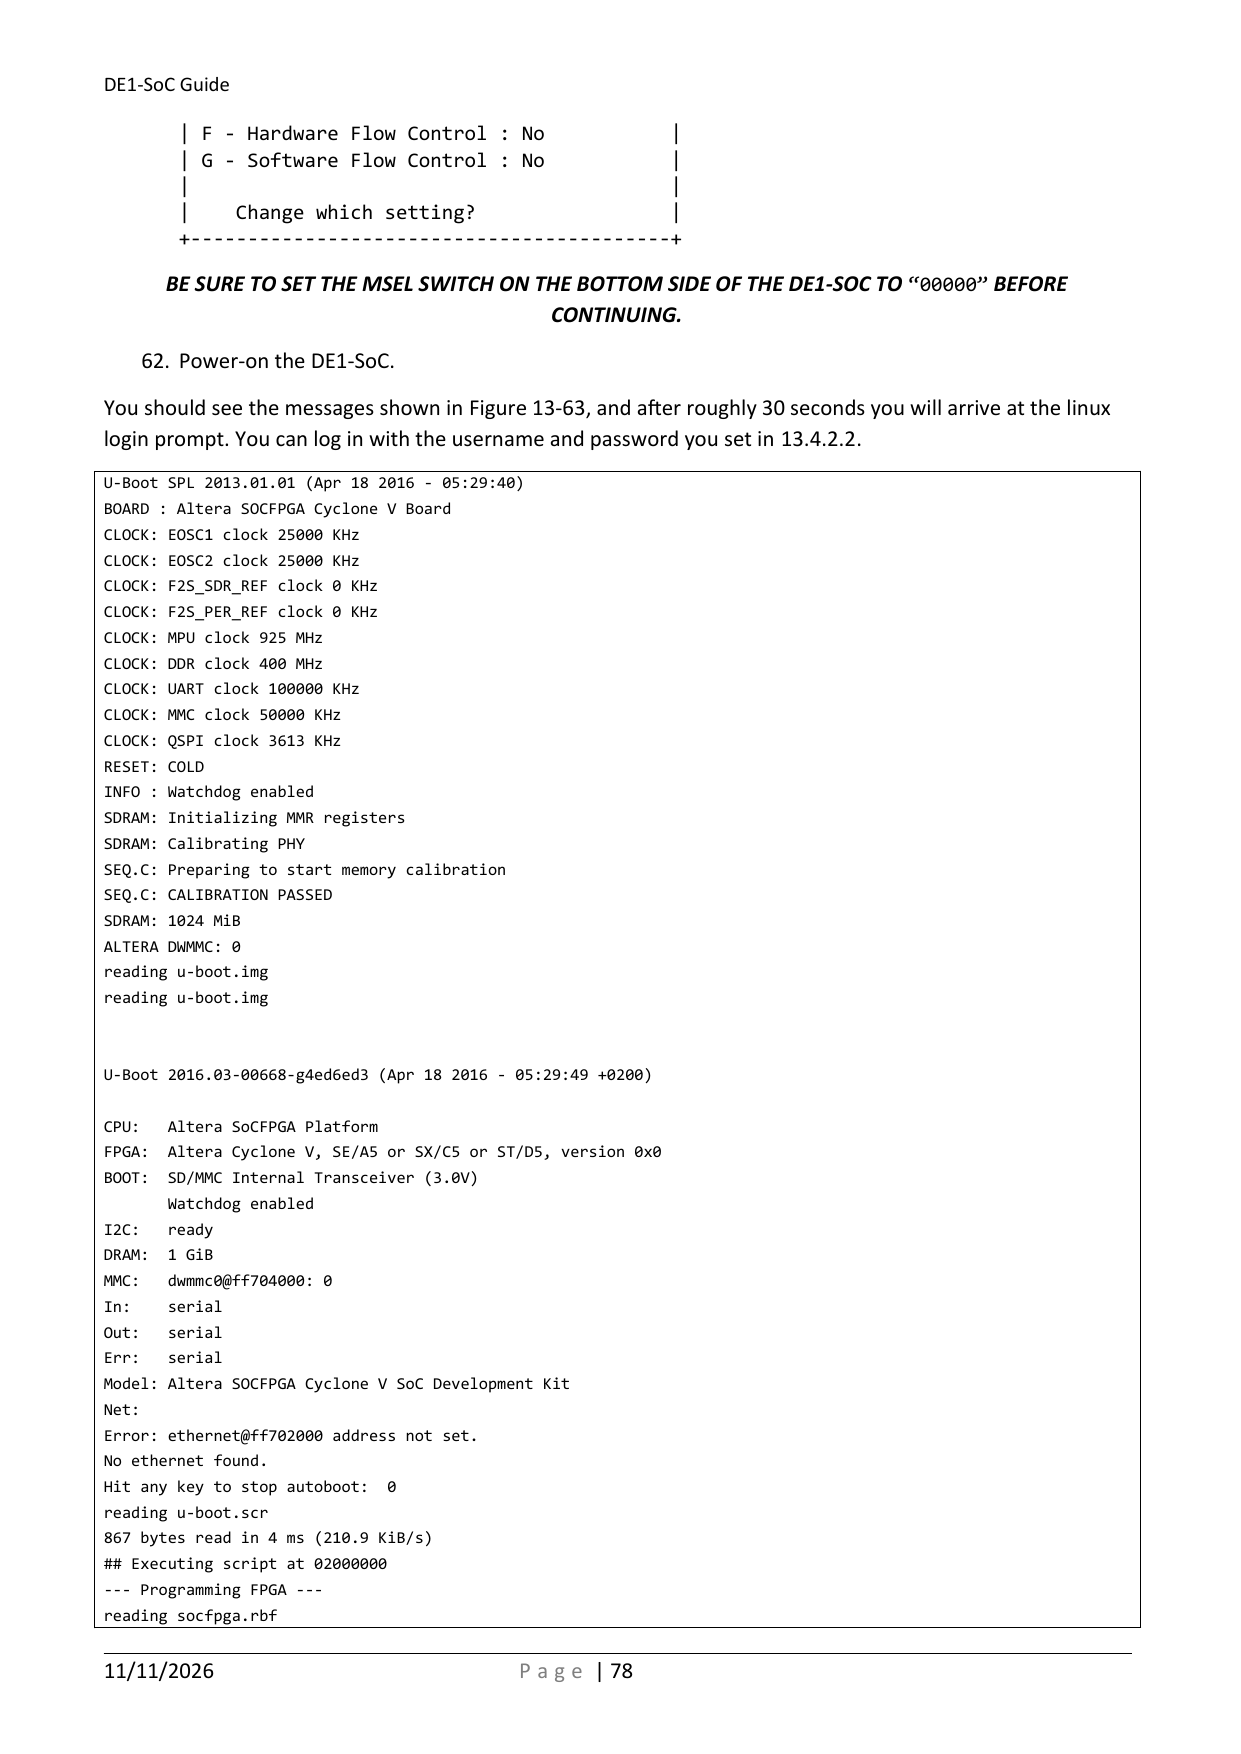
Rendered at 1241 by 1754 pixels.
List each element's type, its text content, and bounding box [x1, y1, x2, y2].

text reading u-boot.img [95, 985, 1140, 1008]
text CLOCK: F2S_PER_REF clock 0 KHz [95, 599, 1140, 622]
text CLOCK: QSPI clock 3613 KHz [95, 728, 1140, 751]
text CLOCK: F2S_SDR_REF clock 0 KHz [95, 573, 1140, 596]
text BOOT: SD/MMC Internal Transceiver (3.0V) [95, 1165, 1140, 1188]
text In: serial [95, 1294, 1140, 1317]
text CLOCK: MMC clock 50000 KHz [95, 702, 1140, 725]
list Power-on the DE1-SoC. [141, 347, 1132, 375]
text U-Boot SPL 2013.01.01 (Apr 18 2016 - 05:29:40) [95, 472, 1140, 493]
text --- Programming FPGA --- [95, 1577, 1140, 1599]
text SDRAM: 1024 MiB [95, 908, 1140, 931]
text FPGA: Altera Cyclone V, SE/A5 or SX/C5 or ST/D5, version 0x0 [95, 1139, 1140, 1162]
text I2C: ready [95, 1217, 1140, 1239]
text Error: ethernet@ff702000 address not set. [95, 1423, 1140, 1445]
text SEQ.C: CALIBRATION PASSED [95, 882, 1140, 905]
text CPU: Altera SoCFPGA Platform [95, 1114, 1140, 1136]
text SEQ.C: Preparing to start memory calibration [95, 857, 1140, 879]
text CLOCK: EOSC1 clock 25000 KHz [95, 522, 1140, 545]
text No ethernet found. [95, 1448, 1140, 1471]
text Err: serial [95, 1345, 1140, 1368]
text reading u-boot.img [95, 959, 1140, 982]
text reading socfpga.rbf [95, 1603, 1140, 1627]
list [141, 122, 1132, 251]
text BOARD : Altera SOCFPGA Cyclone V Board [95, 496, 1140, 519]
text Model: Altera SOCFPGA Cyclone V SoC Development Kit [95, 1371, 1140, 1394]
text INFO : Watchdog enabled [95, 779, 1140, 802]
text Watchdog enabled [95, 1191, 1140, 1214]
text RESET: COLD [95, 754, 1140, 776]
text CLOCK: MPU clock 925 MHz [95, 625, 1140, 648]
text Hit any key to stop autoboot: 0 [95, 1474, 1140, 1497]
text CLOCK: EOSC2 clock 25000 KHz [95, 548, 1140, 570]
text 867 bytes read in 4 ms (210.9 KiB/s) [95, 1526, 1140, 1548]
text reading u-boot.scr [95, 1500, 1140, 1522]
text MMC: dwmmc0@ff704000: 0 [95, 1268, 1140, 1291]
text Net: [95, 1397, 1140, 1419]
text ## Executing script at 02000000 [95, 1551, 1140, 1574]
text U-Boot 2016.03-00668-g4ed6ed3 (Apr 18 2016 - 05:29:49 +0200) [95, 1062, 1140, 1085]
text Be sure to set the MSEL switch on the bottom side of the DE1-SoC to “00000” before continuing. [103, 269, 1132, 328]
text SDRAM: Calibrating PHY [95, 831, 1140, 853]
text DRAM: 1 GiB [95, 1242, 1140, 1265]
text CLOCK: DDR clock 400 MHz [95, 651, 1140, 673]
text Out: serial [95, 1320, 1140, 1342]
text ALTERA DWMMC: 0 [95, 934, 1140, 956]
text CLOCK: UART clock 100000 KHz [95, 676, 1140, 699]
text SDRAM: Initializing MMR registers [95, 805, 1140, 828]
